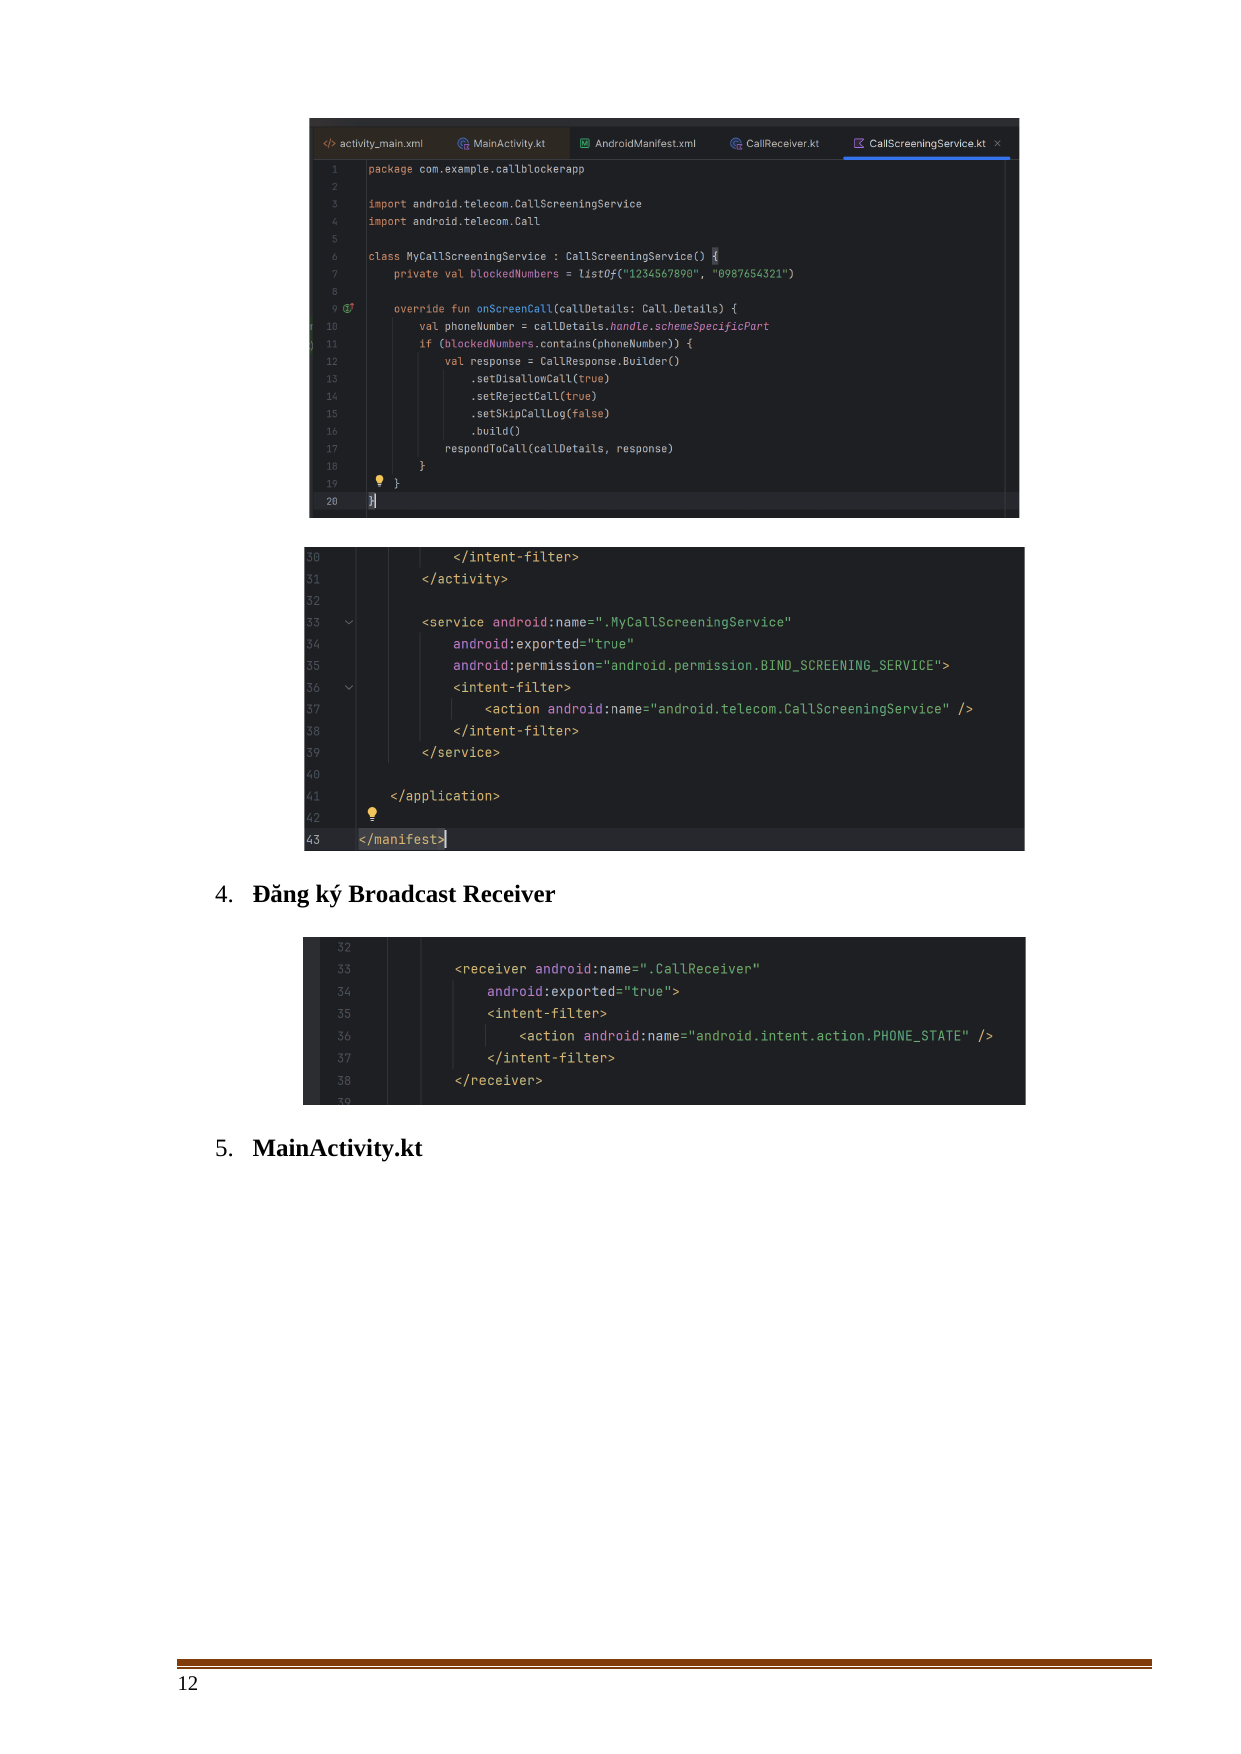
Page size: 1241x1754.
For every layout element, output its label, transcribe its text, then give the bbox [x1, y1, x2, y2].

picture [303, 937, 1026, 1105]
picture [304, 547, 1025, 851]
picture [309, 118, 1020, 518]
list Đăng ký Broadcast Receiver [215, 879, 1152, 908]
list MainActivity.kt [215, 1133, 1152, 1162]
